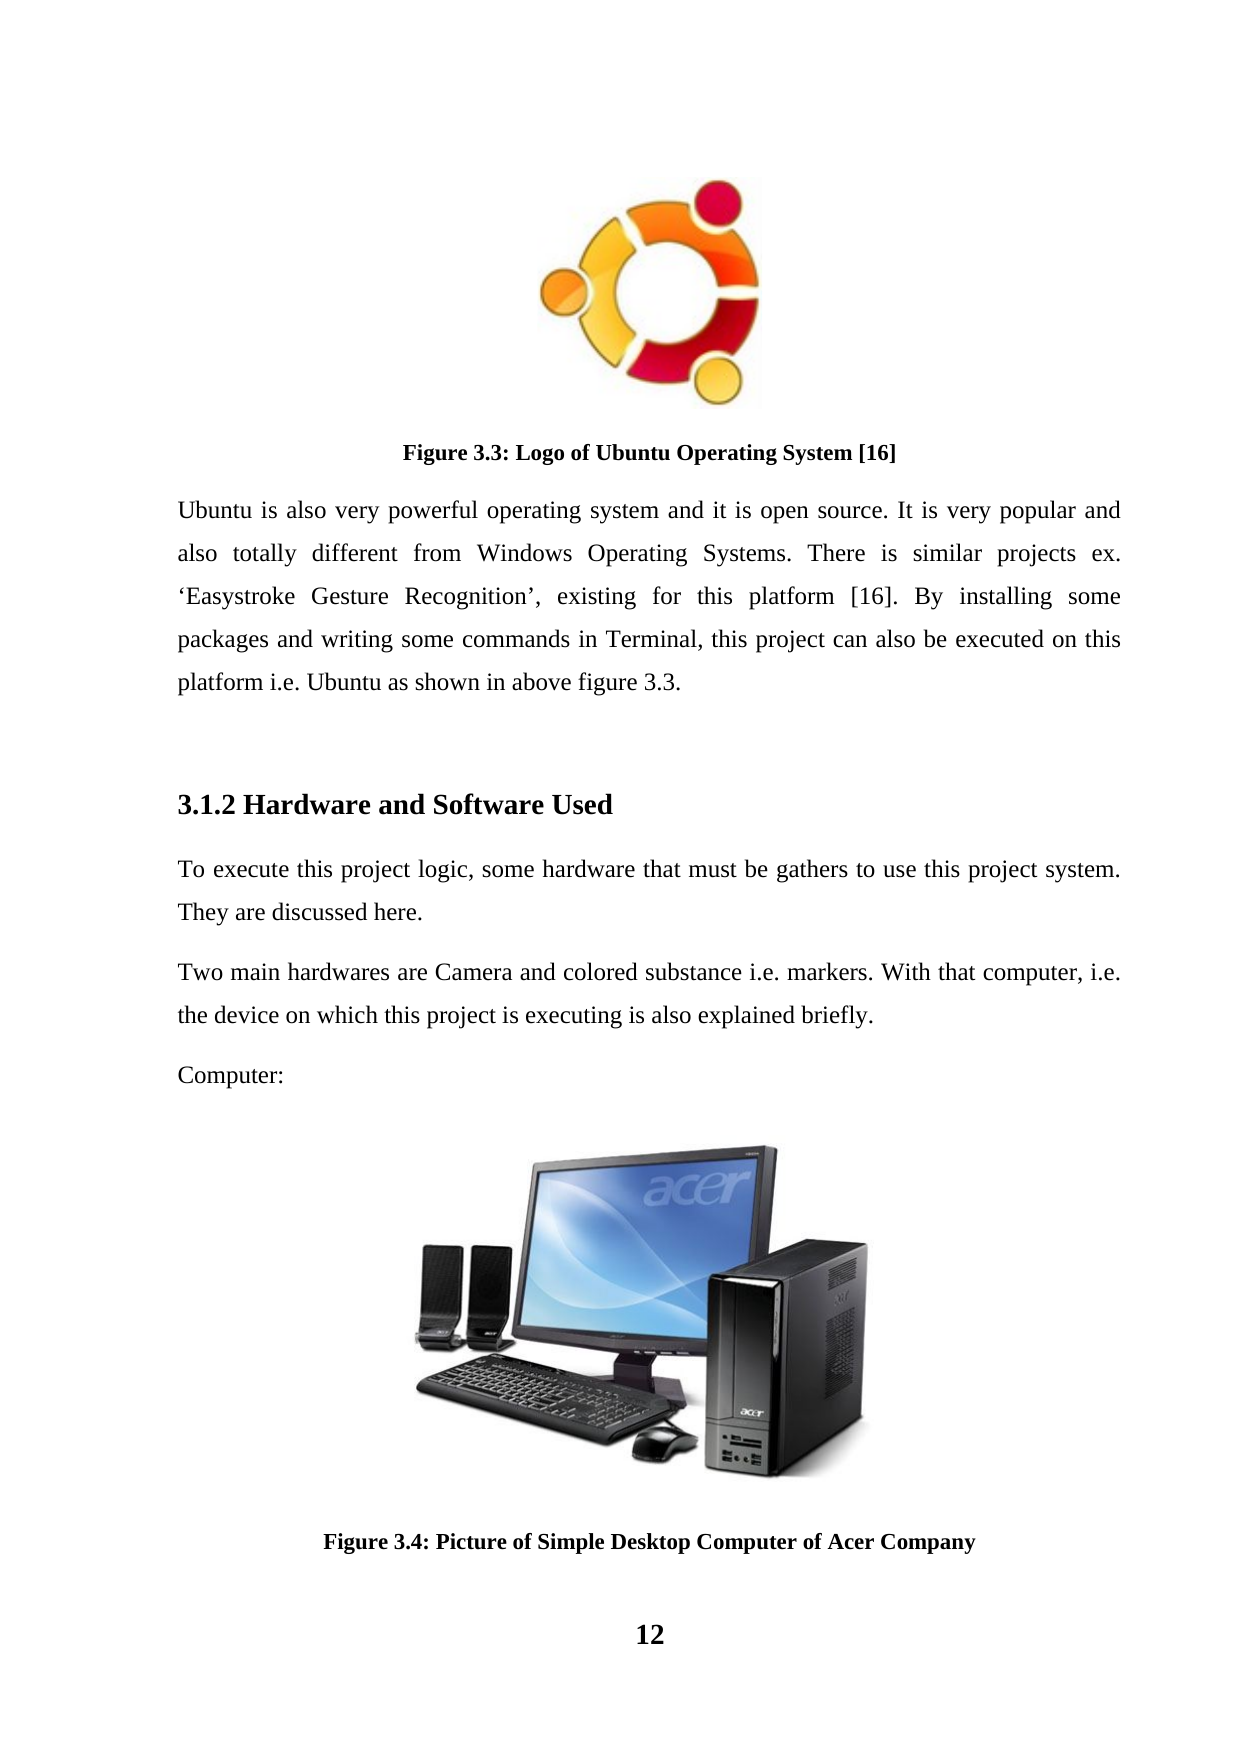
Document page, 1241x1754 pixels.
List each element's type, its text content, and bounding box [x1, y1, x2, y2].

text Computer: [177, 1060, 1122, 1089]
text 3.1.2 Hardware and Software Used [177, 787, 1122, 821]
text Figure 3.3: Logo of Ubuntu Operating System [16] [177, 439, 1122, 465]
picture [537, 177, 763, 409]
text To execute this project logic, some hardware that must be gathers to use this project system. They are discussed here. [177, 854, 1122, 926]
picture [398, 1119, 902, 1497]
text Figure 3.4: Picture of Simple Desktop Computer of Acer Company [177, 1528, 1122, 1554]
text Two main hardwares are Camera and colored substance i.e. markers. With that computer, i.e. the device on which this project is executing is also explained briefly. [177, 957, 1122, 1029]
text Ubuntu is also very powerful operating system and it is open source. It is very popular and also totally different from Windows Operating Systems. There is similar projects ex. ‘Easystroke Gesture Recognition’, existing for this platform [16]. By installing some packages and writing some commands in Terminal, this project can also be executed on this platform i.e. Ubuntu as shown in above figure 3.3. [177, 495, 1122, 696]
